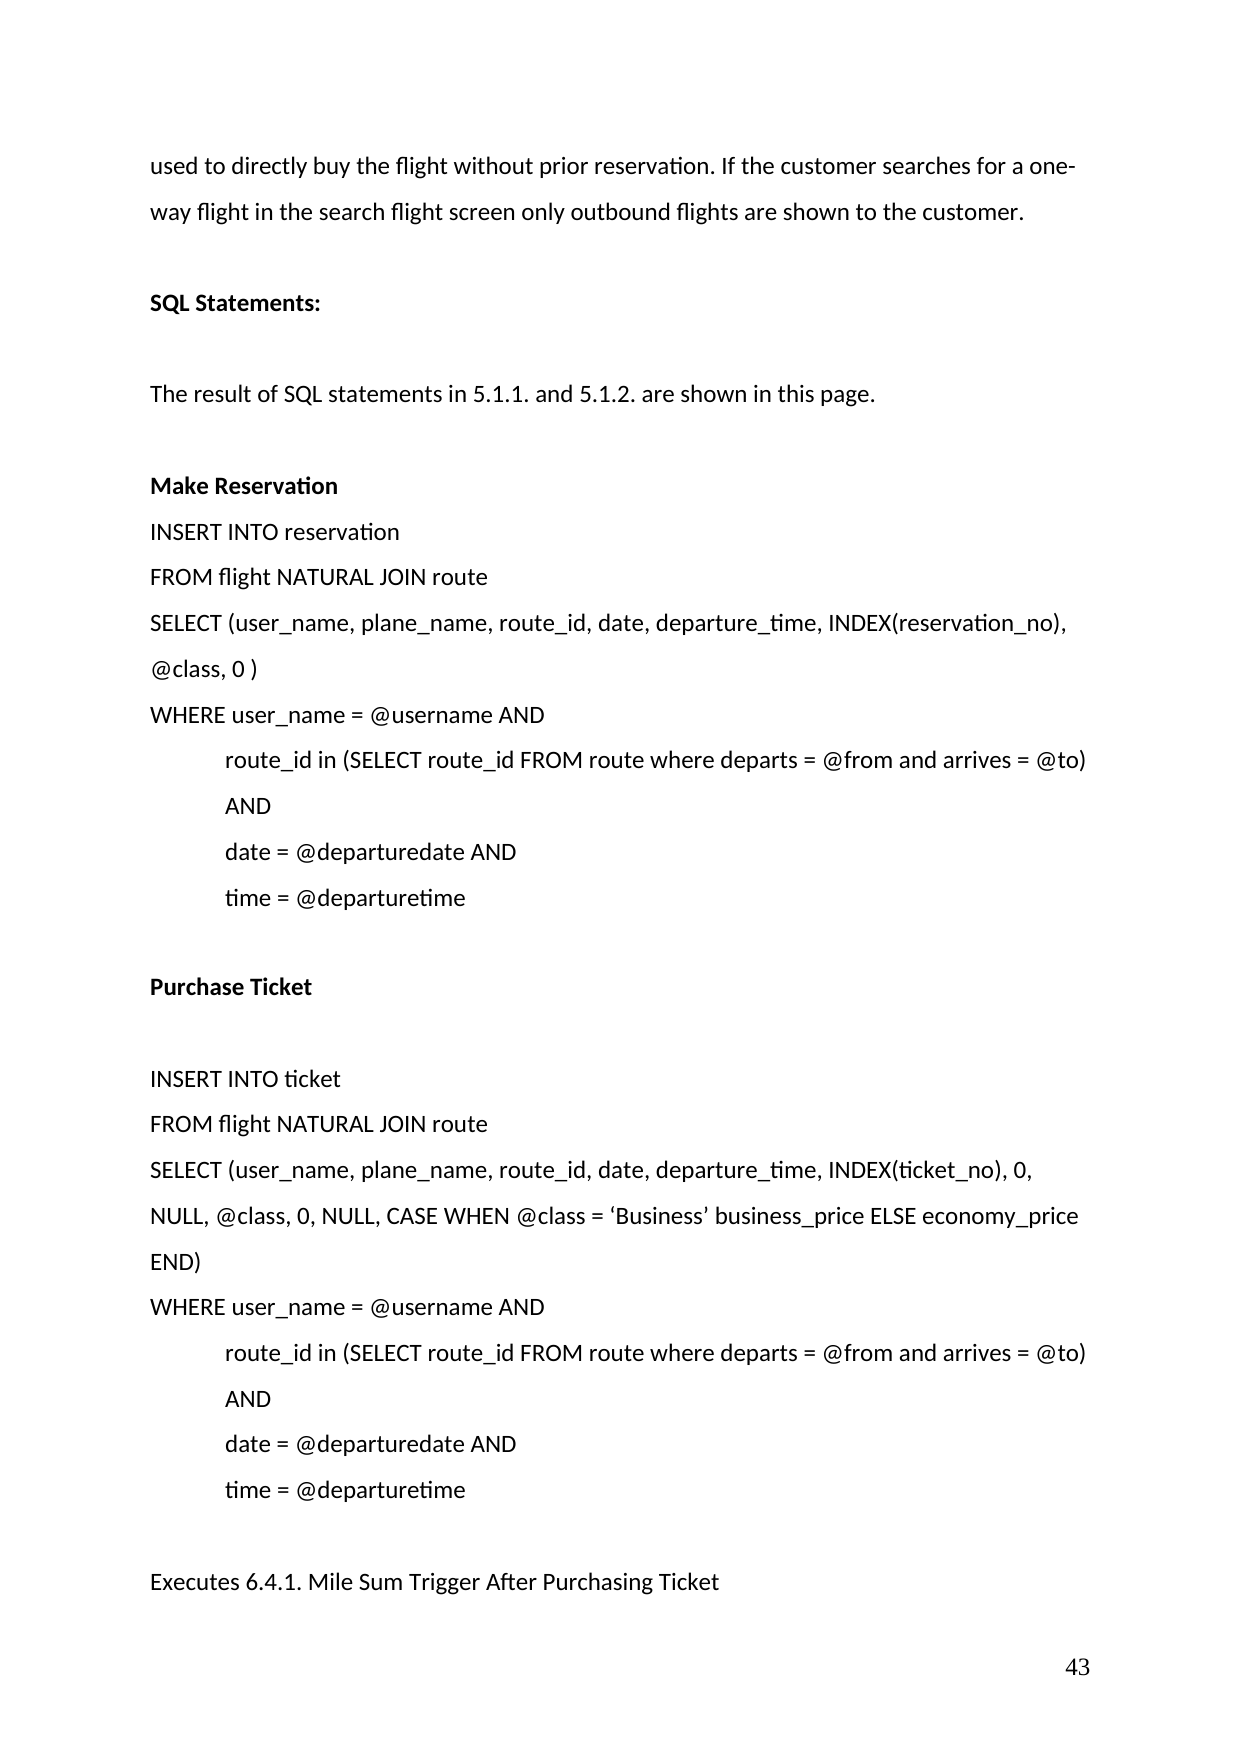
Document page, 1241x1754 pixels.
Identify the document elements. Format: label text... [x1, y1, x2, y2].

text INSERT INTO ticket [150, 1063, 1090, 1093]
text time = @departuretime [150, 882, 1090, 912]
text route_id in (SELECT route_id FROM route where departs = @from and arrives = @to) AND [150, 1337, 1090, 1413]
text WHERE user_name = @username AND [150, 1291, 1090, 1322]
text date = @departuredate AND [150, 1429, 1090, 1459]
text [150, 150, 1090, 226]
text SQL Statements: [150, 287, 1090, 318]
text The result of SQL statements in 5.1.1. and 5.1.2. are shown in this page. [150, 379, 1090, 409]
text SELECT (user_name, plane_name, route_id, date, departure_time, INDEX(reservation_no), @class, 0 ) [150, 607, 1090, 683]
text SELECT (user_name, plane_name, route_id, date, departure_time, INDEX(ticket_no), 0, NULL, @class, 0, NULL, CASE WHEN @class = ‘Business’ business_price ELSE economy_price END) [150, 1154, 1090, 1276]
text INSERT INTO reservation [150, 516, 1090, 546]
text route_id in (SELECT route_id FROM route where departs = @from and arrives = @to) AND [150, 744, 1090, 821]
text Executes 6.4.1. Mile Sum Trigger After Purchasing Ticket [150, 1566, 1090, 1596]
text time = @departuretime [150, 1474, 1090, 1505]
text WHERE user_name = @username AND [150, 699, 1090, 729]
text FROM flight NATURAL JOIN route [150, 562, 1090, 592]
text Purchase Ticket [150, 971, 1090, 1002]
text FROM flight NATURAL JOIN route [150, 1108, 1090, 1139]
text date = @departuredate AND [150, 836, 1090, 866]
text Make Reservation [150, 470, 1090, 501]
